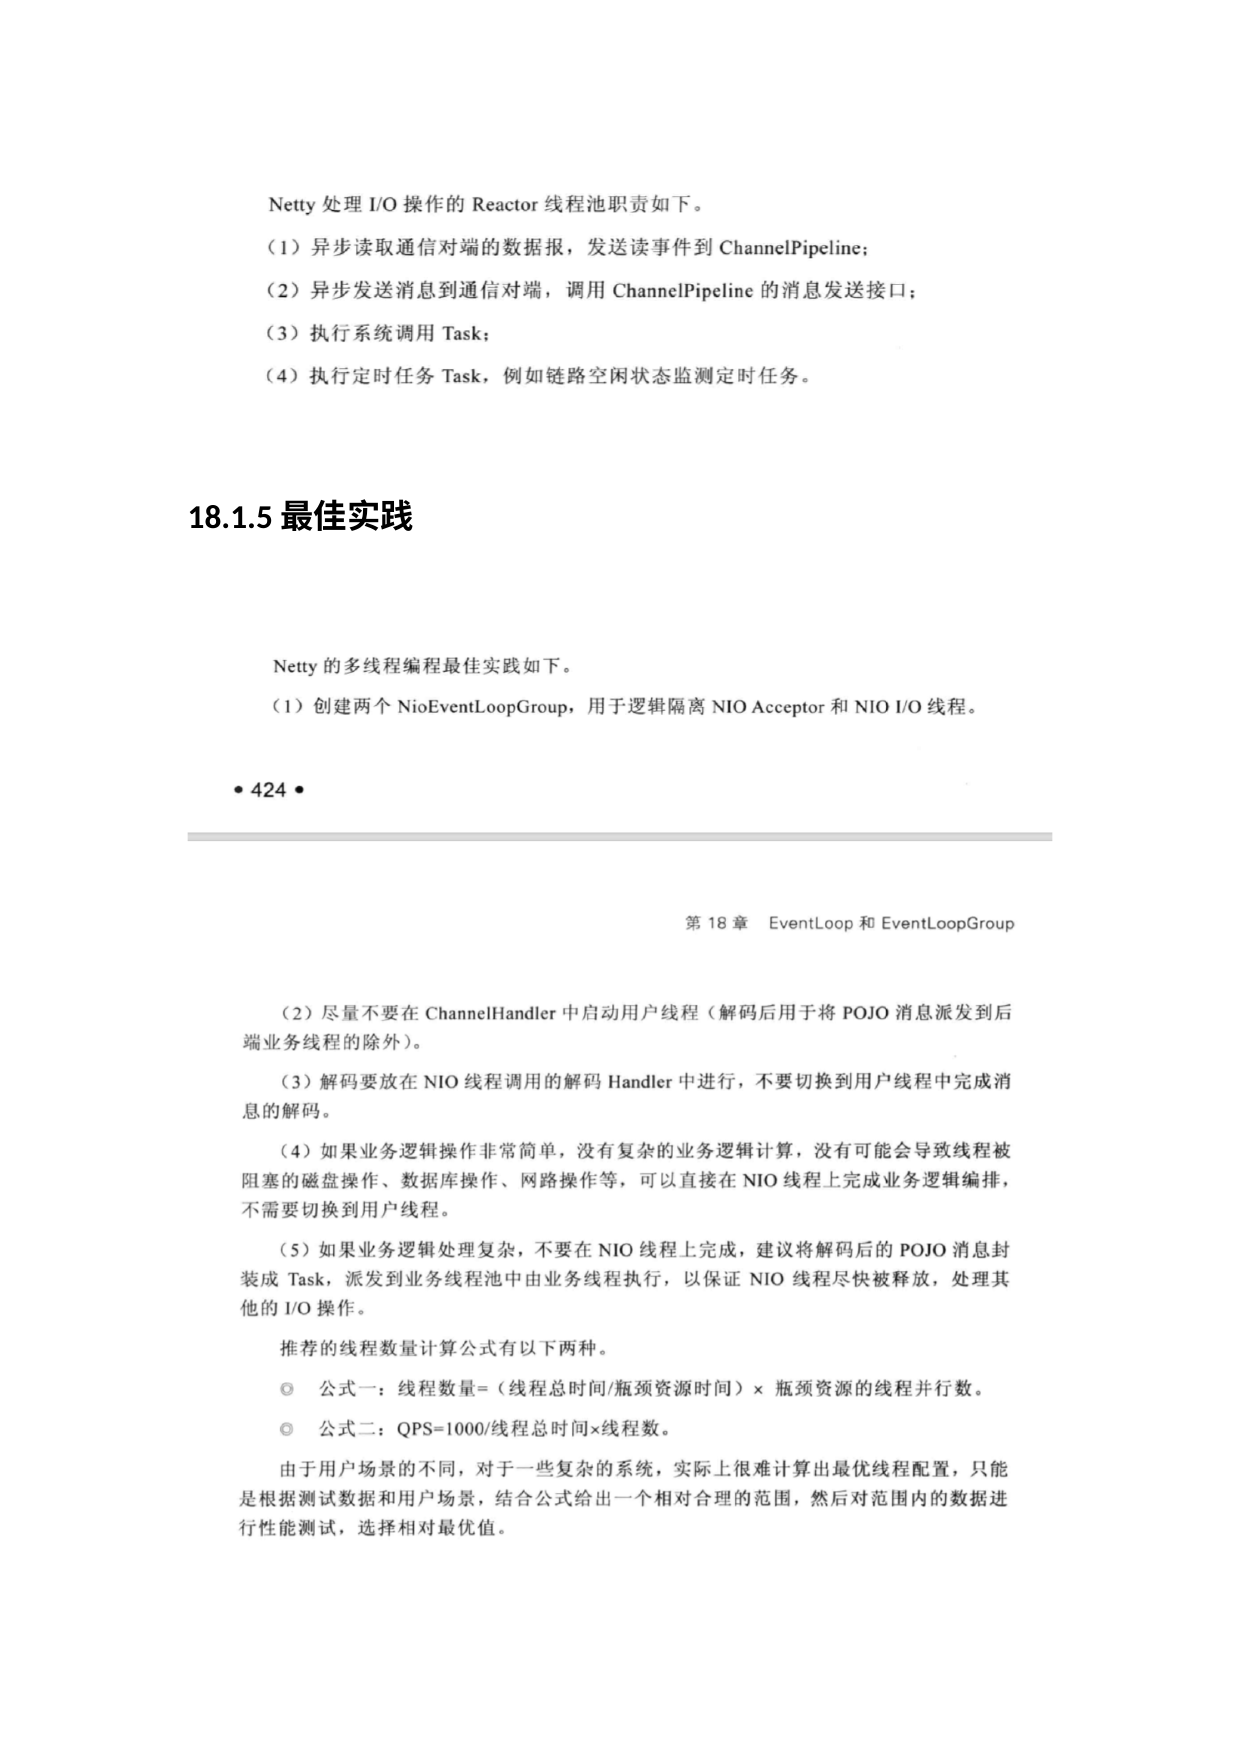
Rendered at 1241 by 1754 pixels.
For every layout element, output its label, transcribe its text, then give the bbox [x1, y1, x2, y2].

picture [187, 162, 1053, 401]
subtitle 18.1.5 最佳实践 [187, 482, 1053, 547]
picture [187, 640, 1053, 1549]
